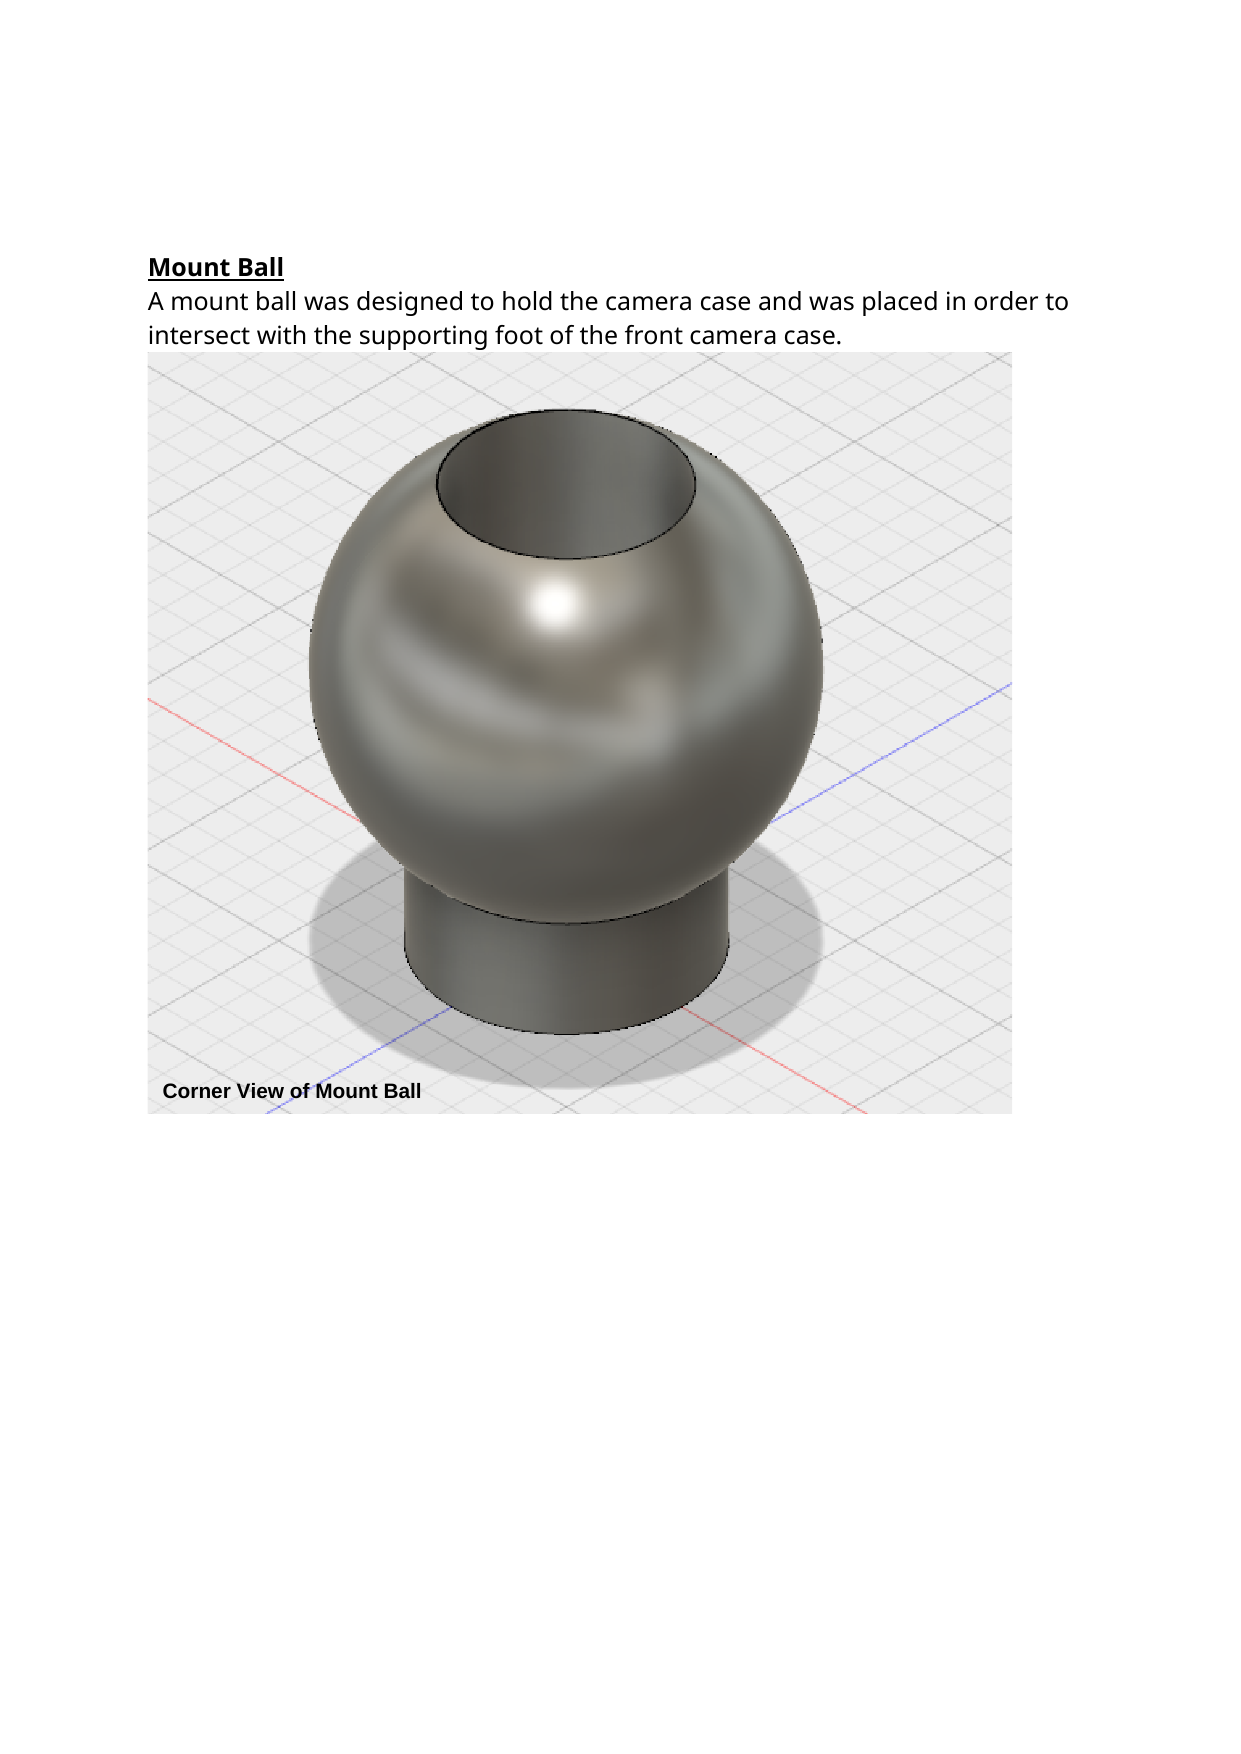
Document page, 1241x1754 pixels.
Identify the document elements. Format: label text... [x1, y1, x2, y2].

picture [147, 352, 1013, 1114]
text Mount Ball [148, 250, 1093, 284]
text A mount ball was designed to hold the camera case and was placed in order to intersect with the supporting foot of the front camera case. [148, 284, 1093, 352]
